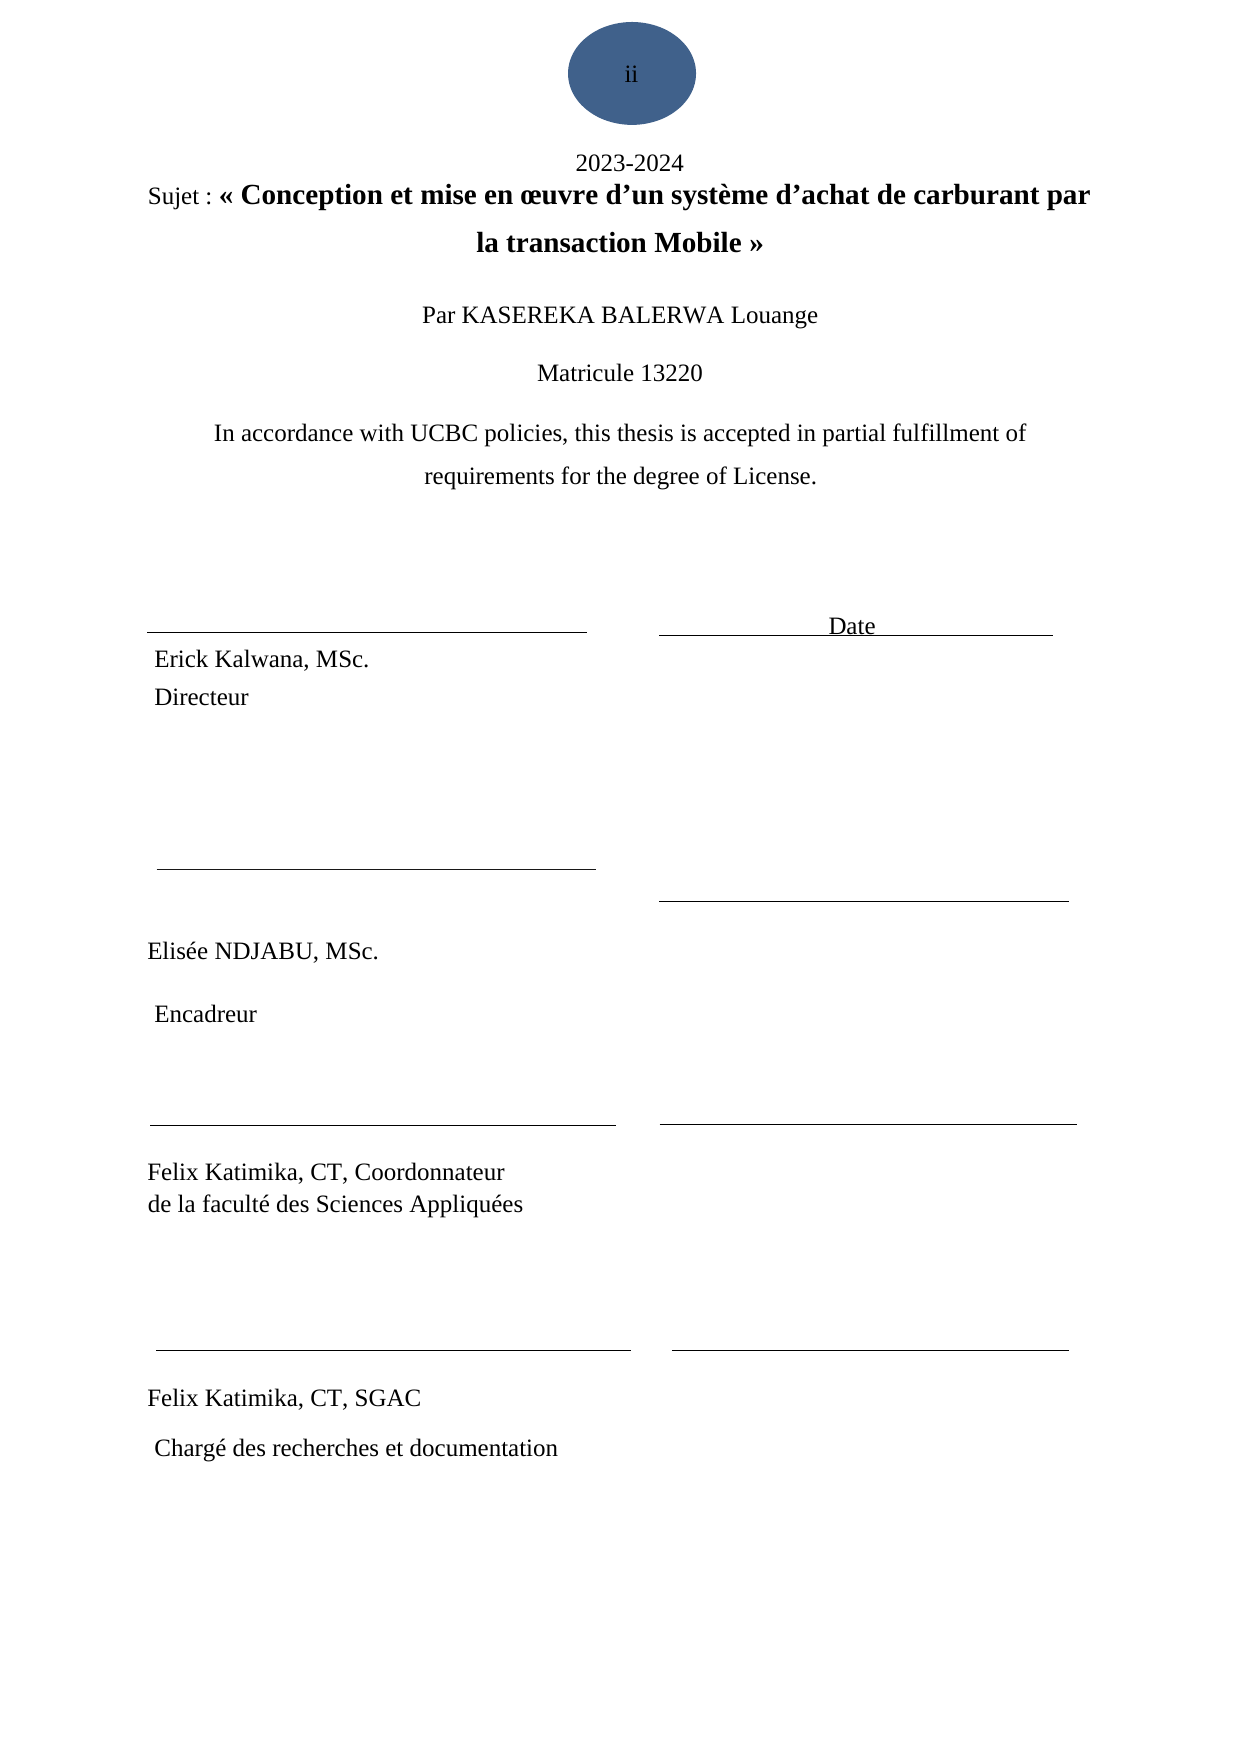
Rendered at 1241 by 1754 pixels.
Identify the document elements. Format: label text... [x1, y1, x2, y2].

text Chargé des recherches et documentation [154, 1433, 1093, 1462]
text Elisée NDJABU, MSc. [147, 936, 1093, 964]
text Felix Katimika, CT, SGAC [147, 1383, 1093, 1412]
text Felix Katimika, CT, Coordonnateur [147, 1157, 1093, 1186]
text Sujet : « Conception et mise en œuvre d’un système d’achat de carburant par la transaction Mobile » [146, 177, 1093, 259]
text In accordance with UCBC policies, this thesis is accepted in partial fulfillment of requirements for the degree of License. [148, 418, 1093, 489]
text Par KASEREKA BALERWA Louange [148, 300, 1093, 329]
text de la faculté des Sciences Appliquées [148, 1189, 1093, 1218]
text Directeur [154, 682, 746, 710]
text Erick Kalwana, MSc. [154, 644, 746, 673]
text Encadreur [154, 999, 1093, 1027]
text Date [147, 611, 1093, 639]
text 2023-2024 [165, 148, 1094, 176]
text Matricule 13220 [148, 358, 1092, 387]
